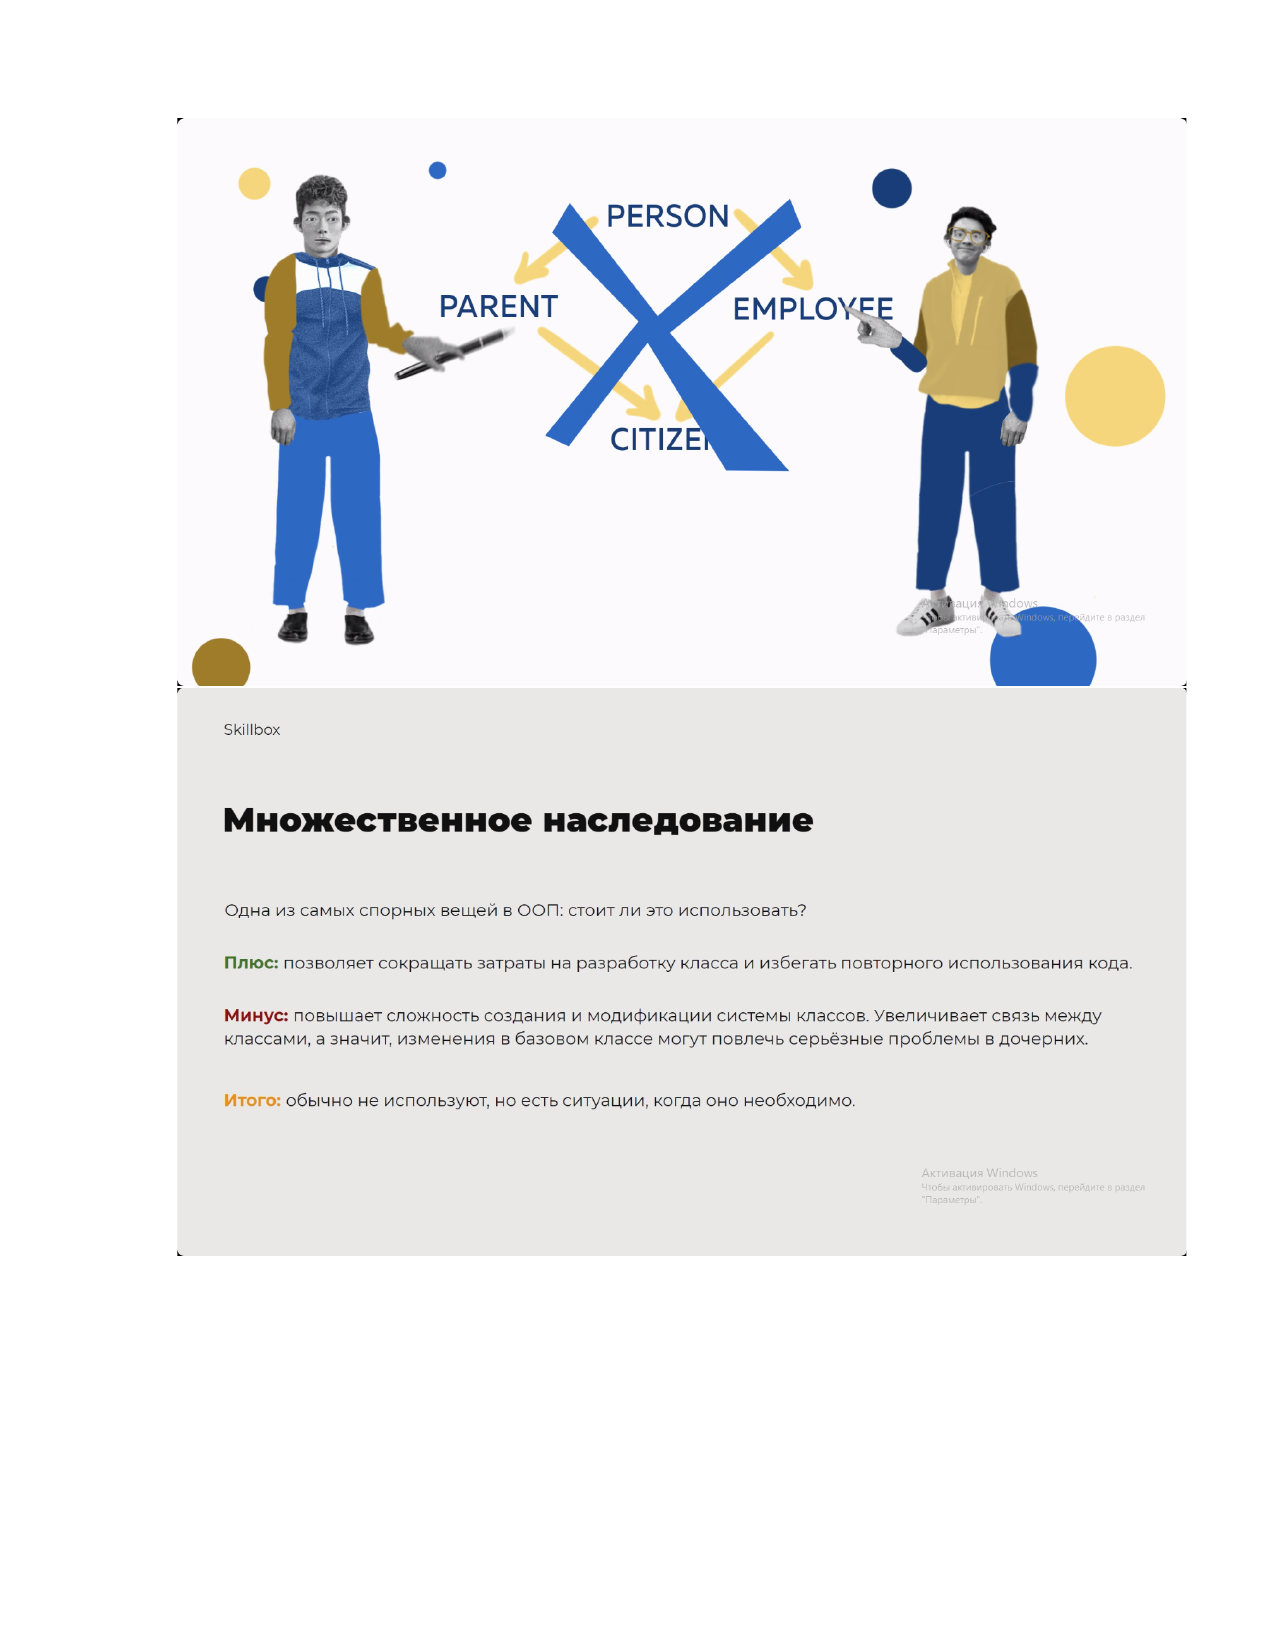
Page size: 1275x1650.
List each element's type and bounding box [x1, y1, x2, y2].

picture [177, 118, 1187, 686]
picture [177, 688, 1187, 1256]
